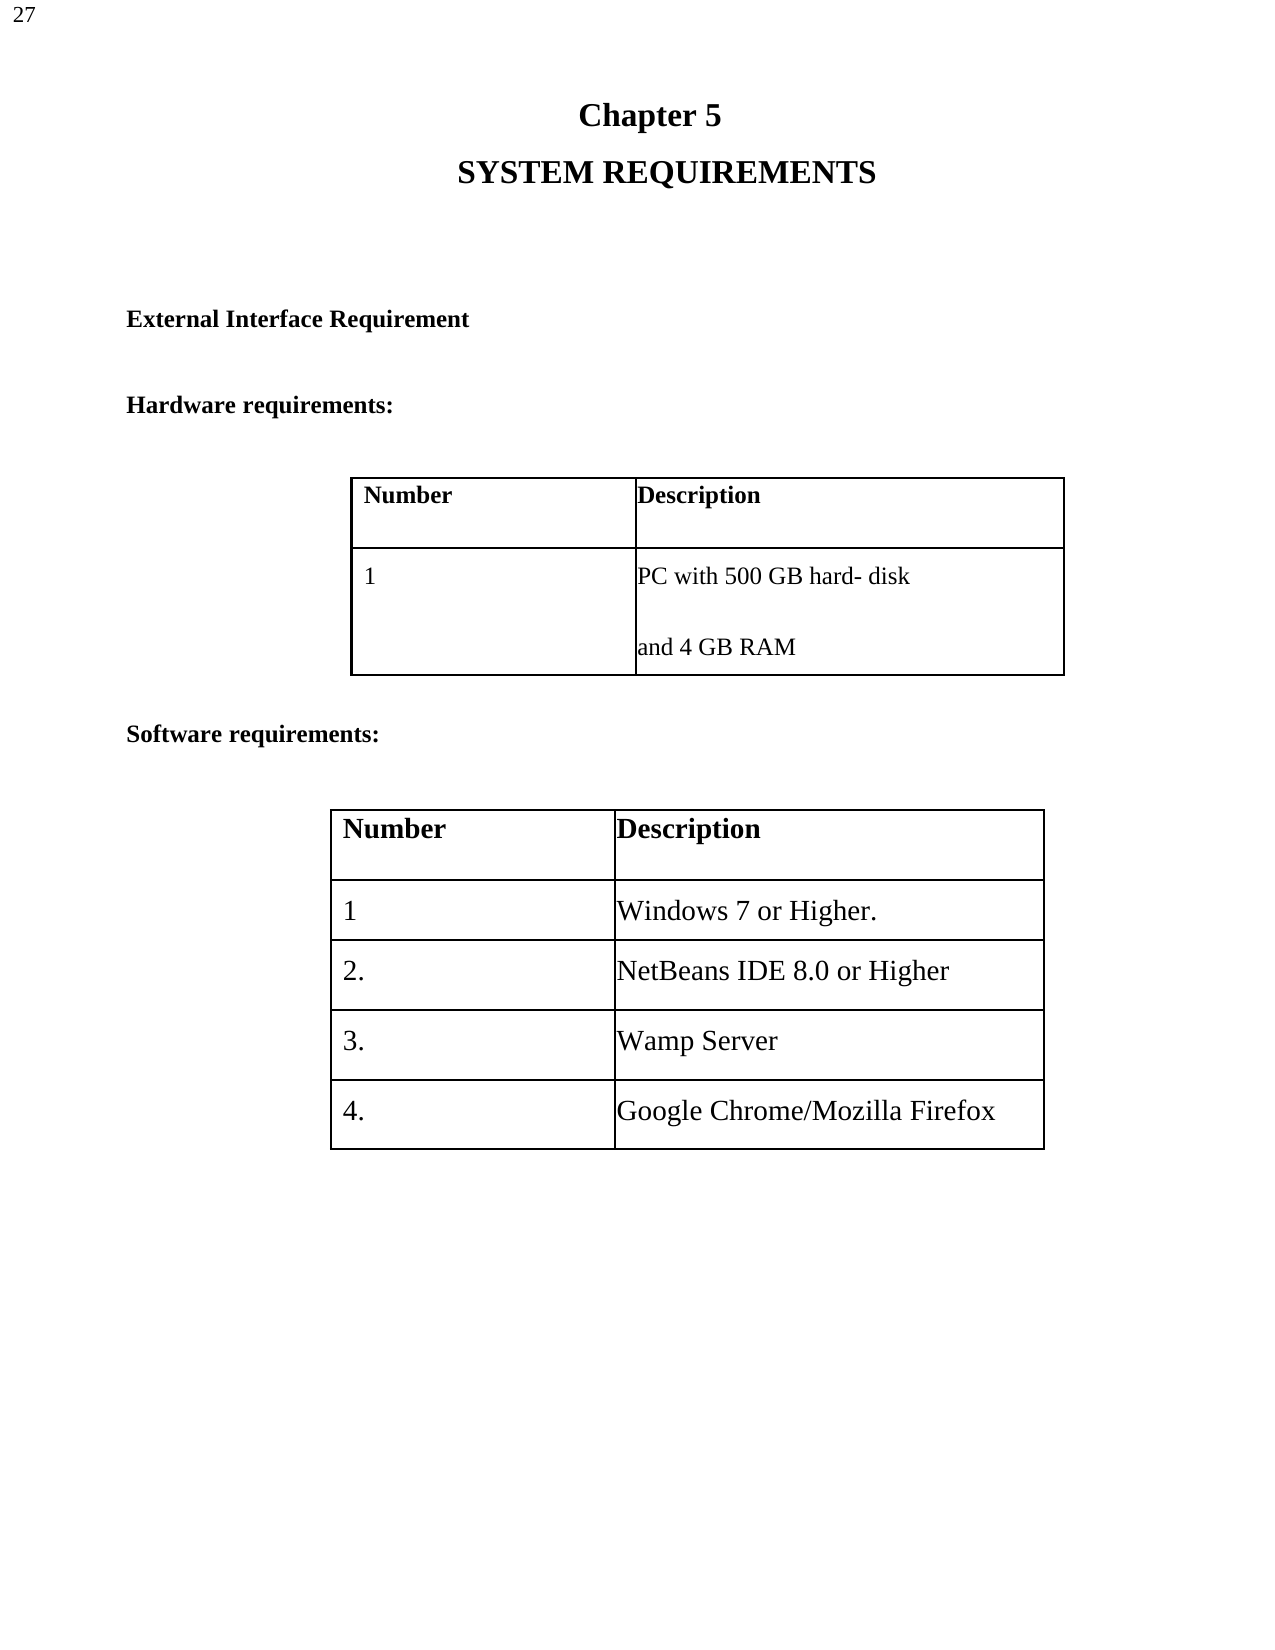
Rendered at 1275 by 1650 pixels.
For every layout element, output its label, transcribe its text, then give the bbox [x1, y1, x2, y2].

subtitle SYSTEM REQUIREMENTS [333, 152, 1000, 191]
table_cell PC with 500 GB hard- disk and 4 GB RAM [637, 549, 1063, 674]
subtitle Chapter 5 [333, 95, 966, 133]
list Hardware requirements: [116, 390, 1216, 419]
list Software requirements: [116, 719, 1216, 748]
table_header Description [637, 479, 1063, 547]
list External Interface Requirement [123, 304, 1216, 333]
table_cell 1 [353, 549, 635, 674]
table_header Number [353, 479, 635, 547]
